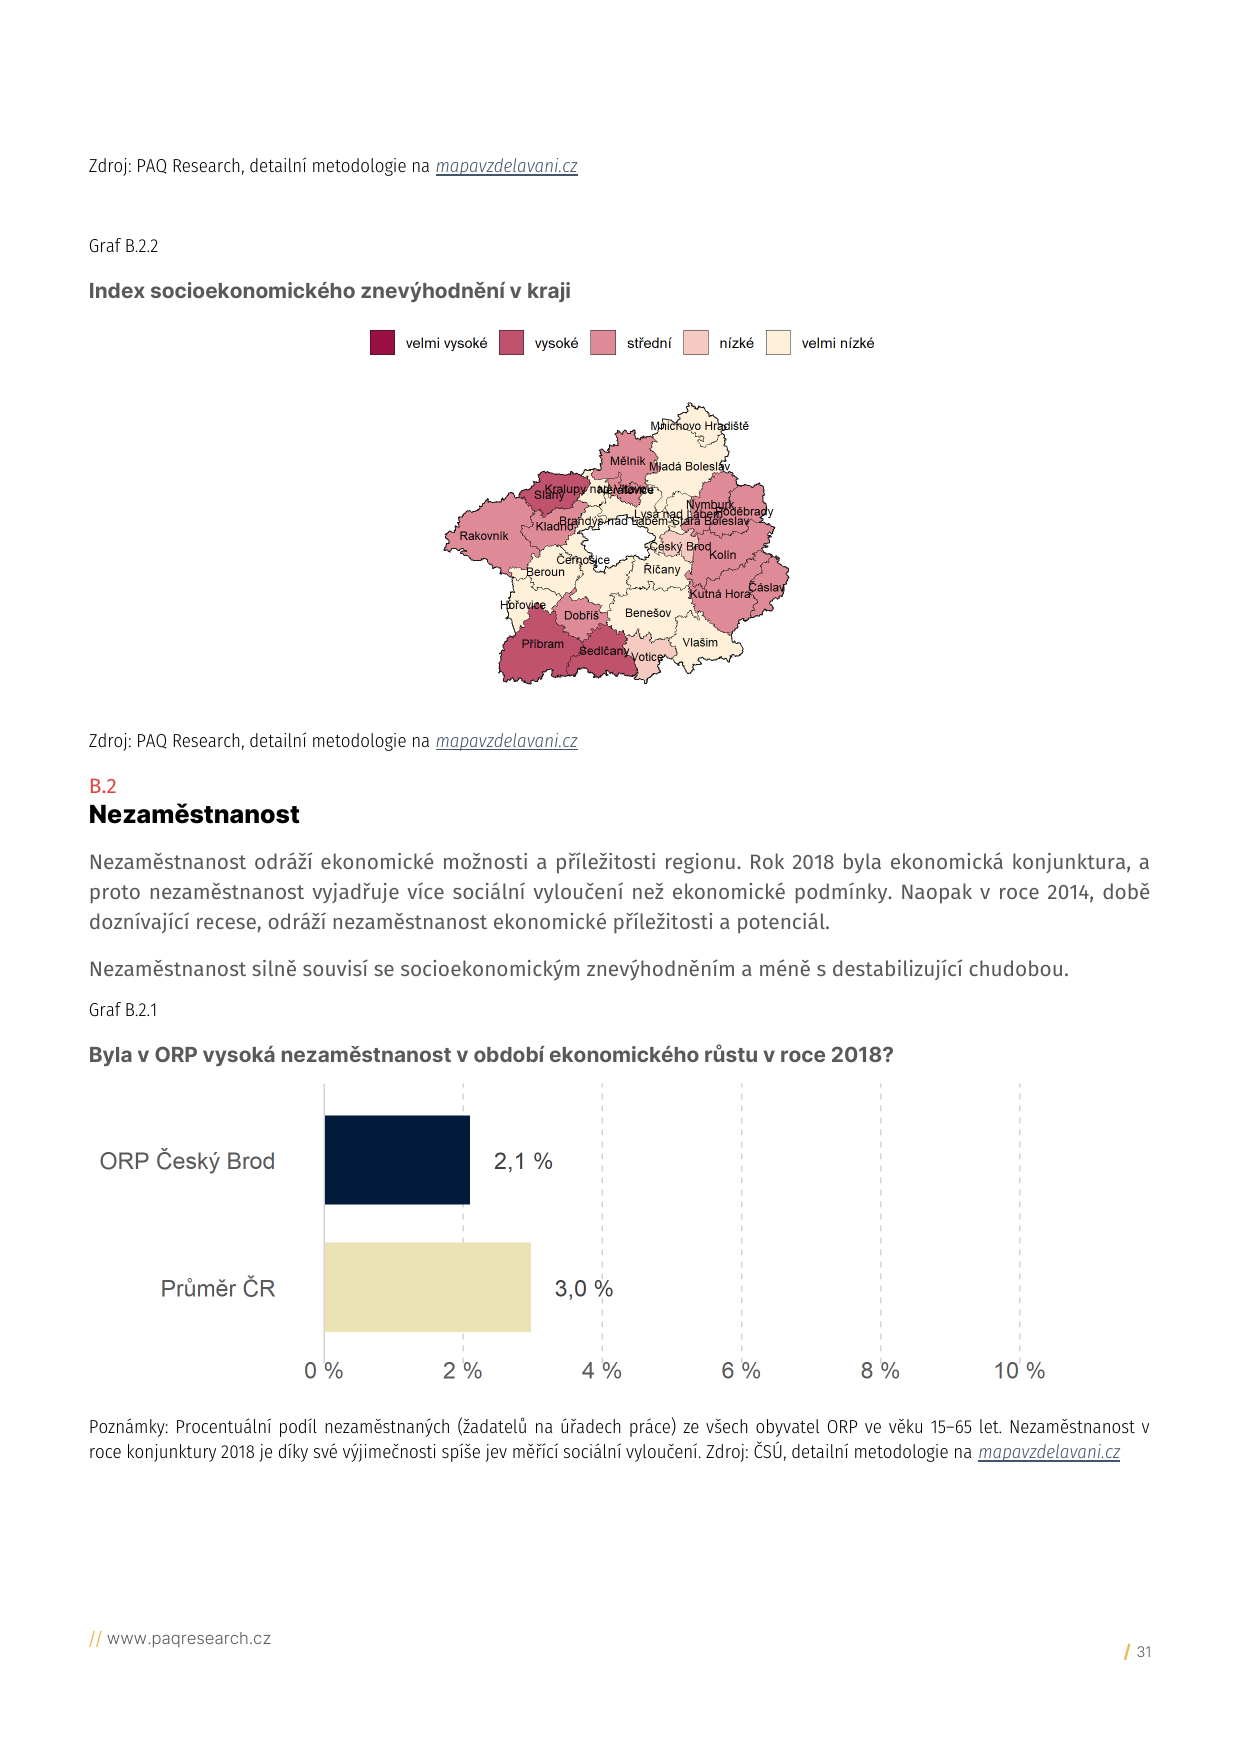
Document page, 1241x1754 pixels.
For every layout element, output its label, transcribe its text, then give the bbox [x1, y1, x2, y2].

text Nezaměstnanost silně souvisí se socioekonomickým znevýhodněním a méně s destabilizující chudobou. [89, 952, 1152, 982]
subtitle Nezaměstnanost [89, 799, 1152, 829]
text Zdroj: PAQ Research, detailní metodologie na mapavzdelavani.cz [89, 148, 1152, 178]
text Poznámky: Procentuální podíl nezaměstnaných (žadatelů na úřadech práce) ze všech obyvatel ORP ve věku 15–65 let. Nezaměstnanost v roce konjunktury 2018 je díky své výjimečnosti spíše jev měřící sociální vyloučení. Zdroj: ČSÚ, detailní metodologie na mapavzdelavani.cz [89, 1416, 1152, 1464]
text Graf B.2.1 [89, 999, 1152, 1021]
text Graf B.2.2 [89, 234, 1152, 257]
text Byla v ORP vysoká nezaměstnanost v období ekonomického růstu v roce 2018? [89, 1037, 1152, 1067]
text Index socioekonomického znevýhodnění v kraji [89, 273, 1152, 303]
text B.2 [89, 769, 1152, 799]
picture [88, 303, 1139, 706]
text Nezaměstnanost odráží ekonomické možnosti a příležitosti regionu. Rok 2018 byla ekonomická konjunktura, a proto nezaměstnanost vyjadřuje více sociální vyloučení než ekonomické podmínky. Naopak v roce 2014, době doznívající recese, odráží nezaměstnanost ekonomické příležitosti a potenciál. [89, 845, 1152, 935]
picture [88, 1067, 1139, 1399]
text Zdroj: PAQ Research, detailní metodologie na mapavzdelavani.cz [89, 722, 1152, 752]
